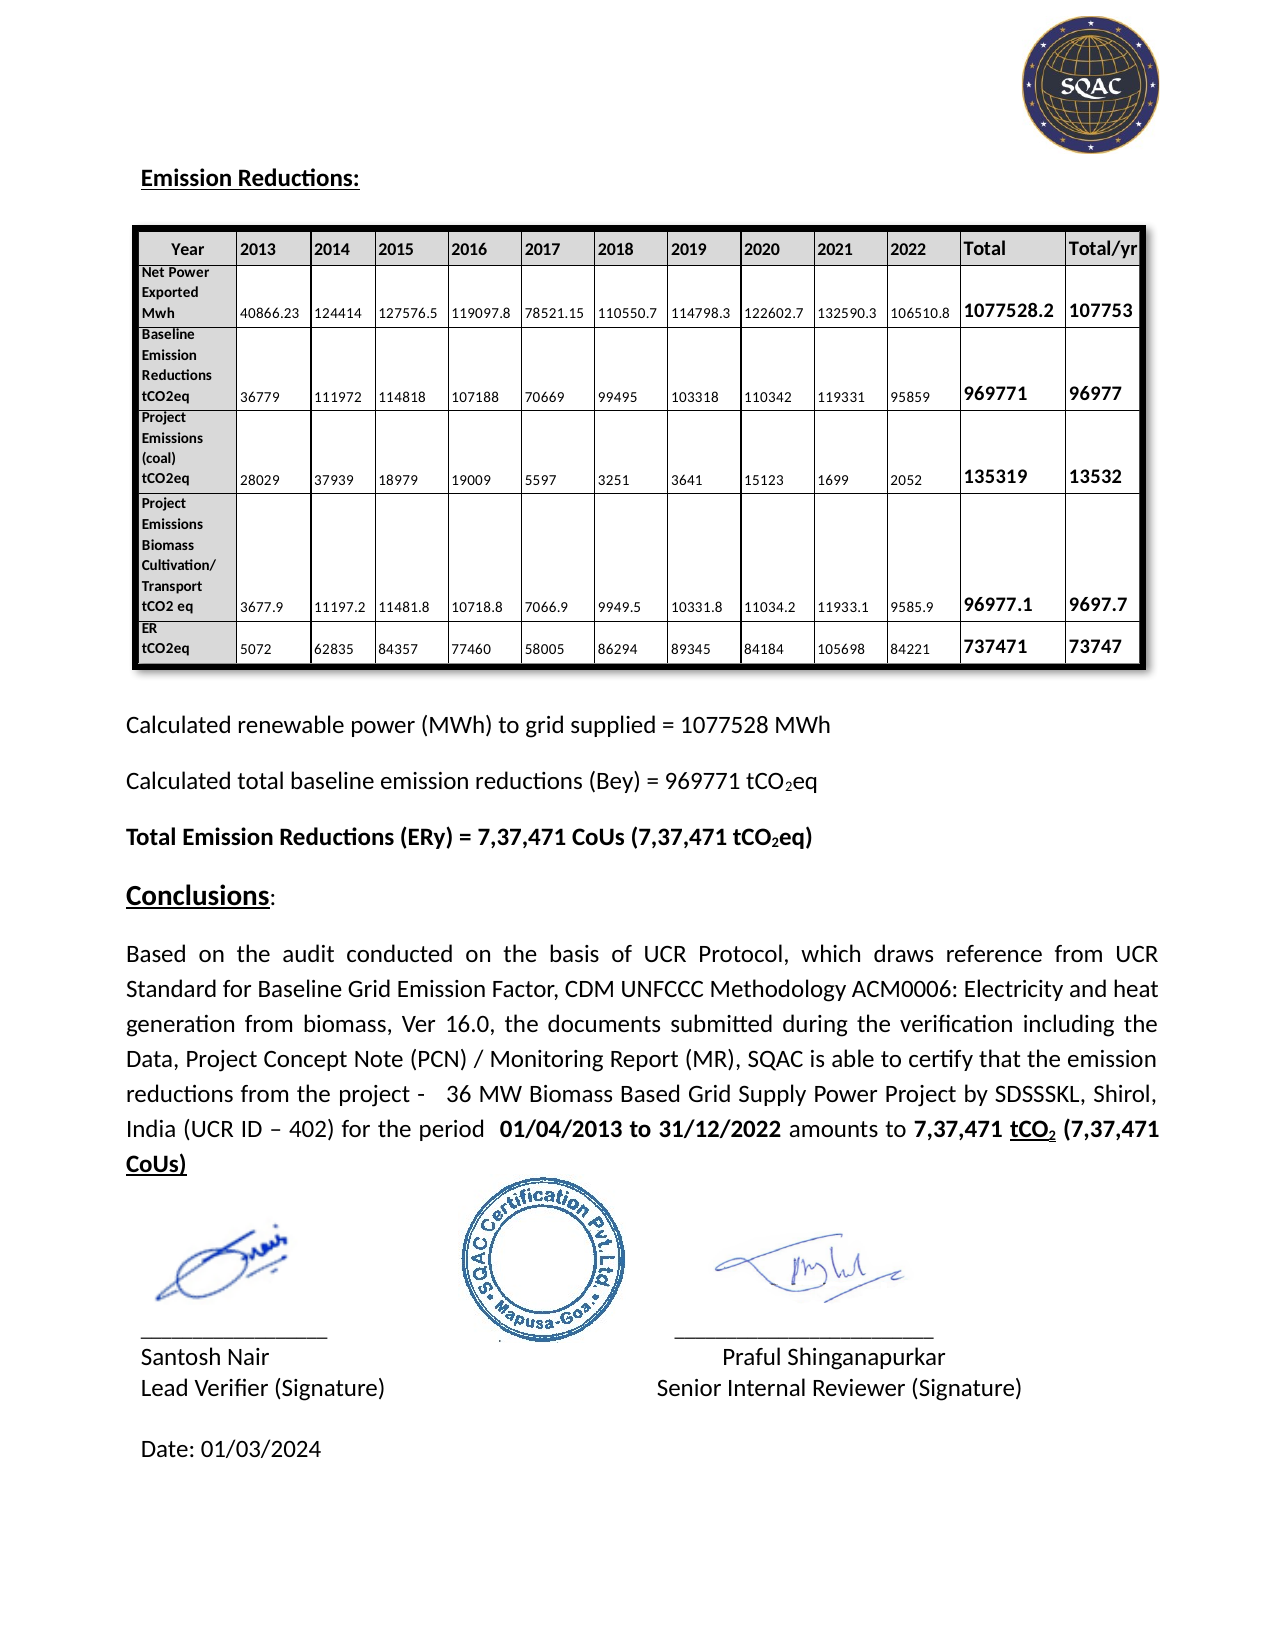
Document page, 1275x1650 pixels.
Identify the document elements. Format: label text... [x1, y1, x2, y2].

text Santosh Nair Praful Shinganapurkar [141, 1342, 1209, 1372]
picture [152, 1214, 305, 1305]
picture [707, 1230, 914, 1309]
text Calculated renewable power (MWh) to grid supplied = 1077528 MWh [126, 709, 1159, 740]
text Emission Reductions: [141, 162, 1159, 193]
picture [1021, 16, 1160, 154]
picture [458, 1174, 627, 1343]
text __________________ _________________________ [627, 1316, 1209, 1342]
text Date: 01/03/2024 [141, 1433, 1209, 1464]
text Based on the audit conducted on the basis of UCR Protocol, which draws reference from UCR Standard for Baseline Grid Emission Factor, CDM UNFCCC Methodology ACM0006: Electricity and heat generation from biomass, Ver 16.0, the documents submitted during the verification including the Data, Project Concept Note (PCN) / Monitoring Report (MR), SQAC is able to certify that the emission reductions from the project - 36 MW Biomass Based Grid Supply Power Project by SDSSSKL, Shirol, India (UCR ID – 402) for the period 01/04/2013 to 31/12/2022 amounts to 7,37,471 tCO2 (7,37,471 CoUs) [126, 938, 1159, 1208]
text Calculated total baseline emission reductions (Bey) = 969771 tCO2eq [126, 765, 1159, 796]
text Total Emission Reductions (ERy) = 7,37,471 CoUs (7,37,471 tCO2eq) [126, 821, 1159, 851]
text __________________ _________________________ [141, 1316, 458, 1342]
text Lead Verifier (Signature) Senior Internal Reviewer (Signature) [141, 1372, 1209, 1403]
text Conclusions: [126, 877, 1159, 912]
